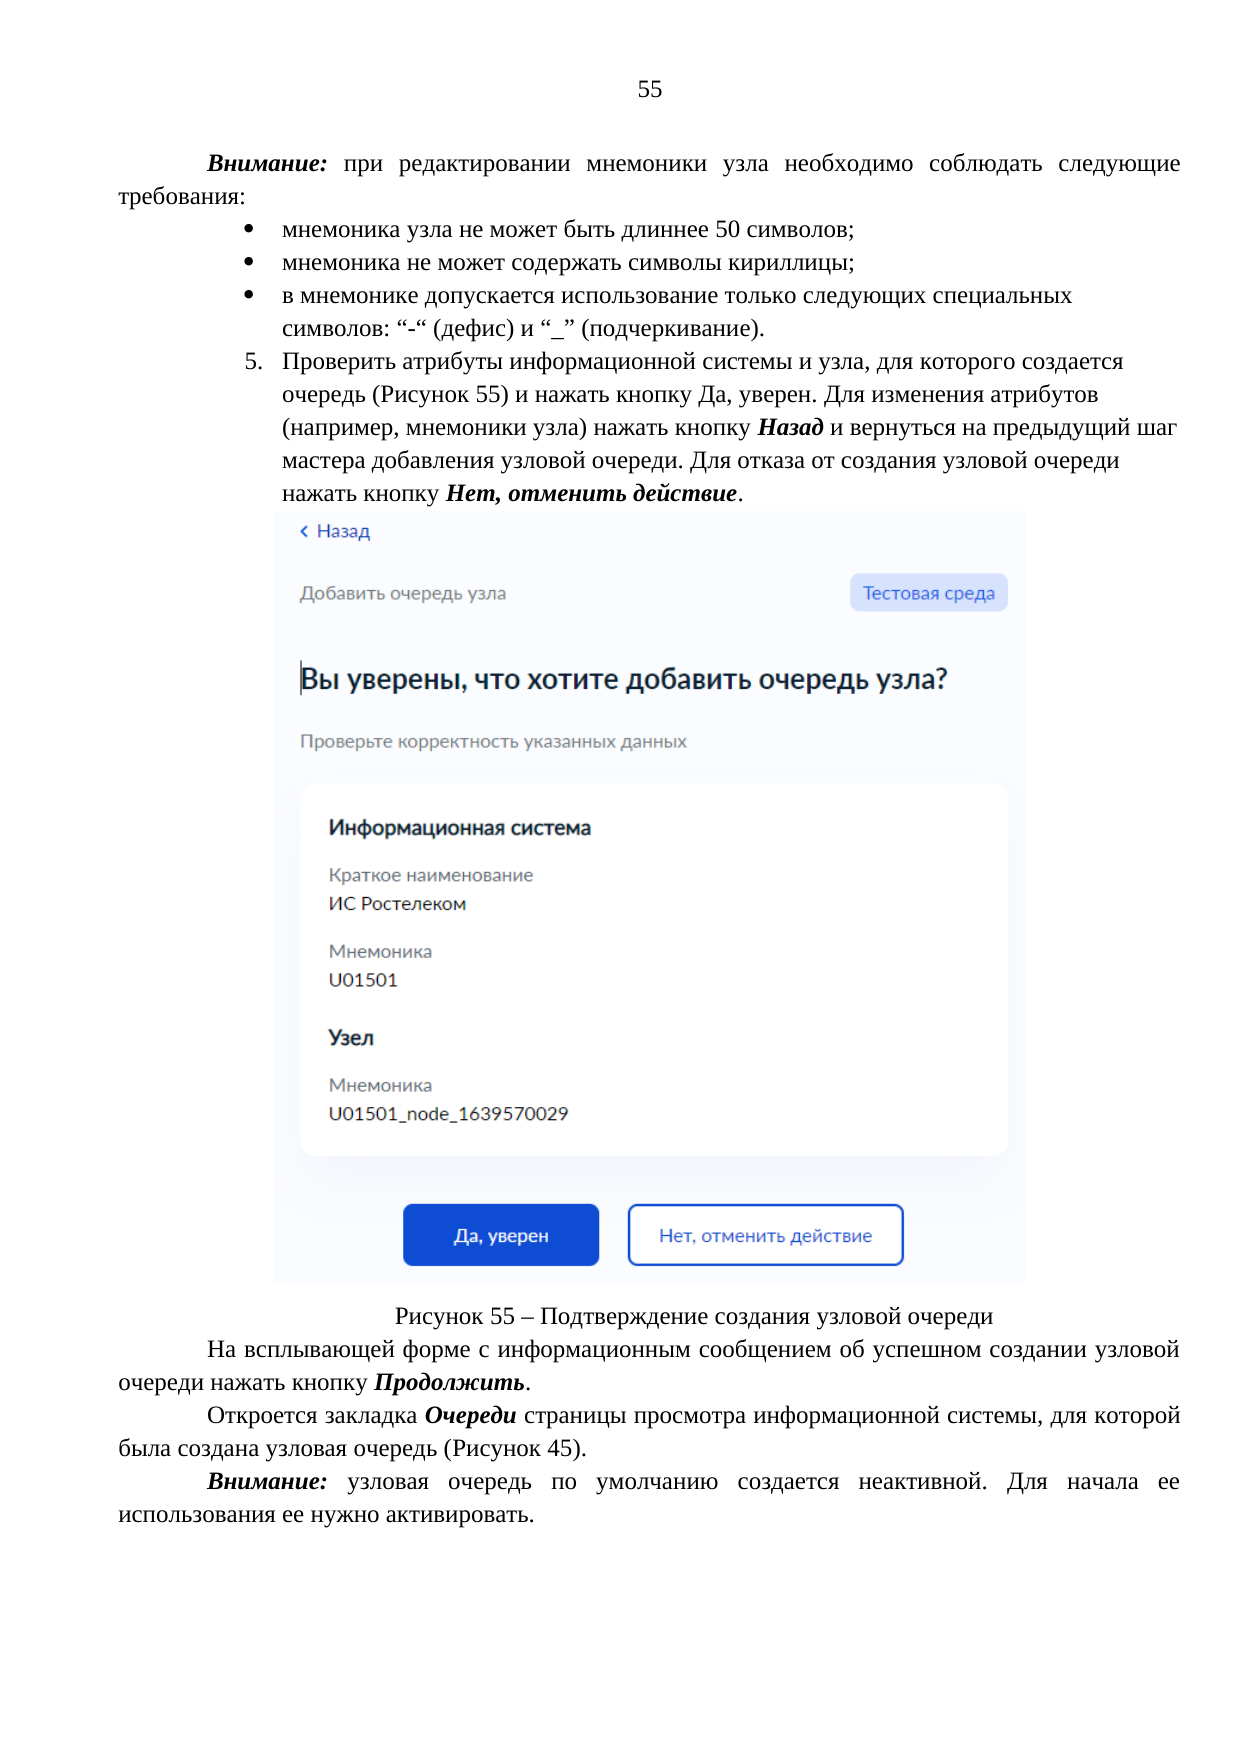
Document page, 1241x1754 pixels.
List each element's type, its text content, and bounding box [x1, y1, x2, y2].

list Проверить атрибуты информационной системы и узла, для которого создается очередь (Рисунок 55) и нажать кнопку Да, уверен. Для изменения атрибутов (например, мнемоники узла) нажать кнопку Назад и вернуться на предыдущий шаг мастера добавления узловой очереди. Для отказа от создания узловой очереди нажать кнопку Нет, отменить действие. [244, 346, 1181, 507]
picture [273, 511, 1026, 1284]
list мнемоника не может содержать символы кириллицы; [244, 247, 1181, 276]
list мнемоника узла не может быть длиннее 50 символов; [244, 214, 1181, 242]
text Откроется закладка Очереди страницы просмотра информационной системы, для которой была создана узловая очередь (Рисунок 45). [118, 1400, 1181, 1462]
text Внимание: узловая очередь по умолчанию создается неактивной. Для начала ее использования ее нужно активировать. [118, 1466, 1181, 1528]
text Внимание: при редактировании мнемоники узла необходимо соблюдать следующие требования: [118, 148, 1181, 209]
text На всплывающей форме с информационным сообщением об успешном создании узловой очереди нажать кнопку Продолжить. [118, 1334, 1181, 1396]
list в мнемонике допускается использование только следующих специальных символов: “-“ (дефис) и “_” (подчеркивание). [244, 280, 1181, 342]
